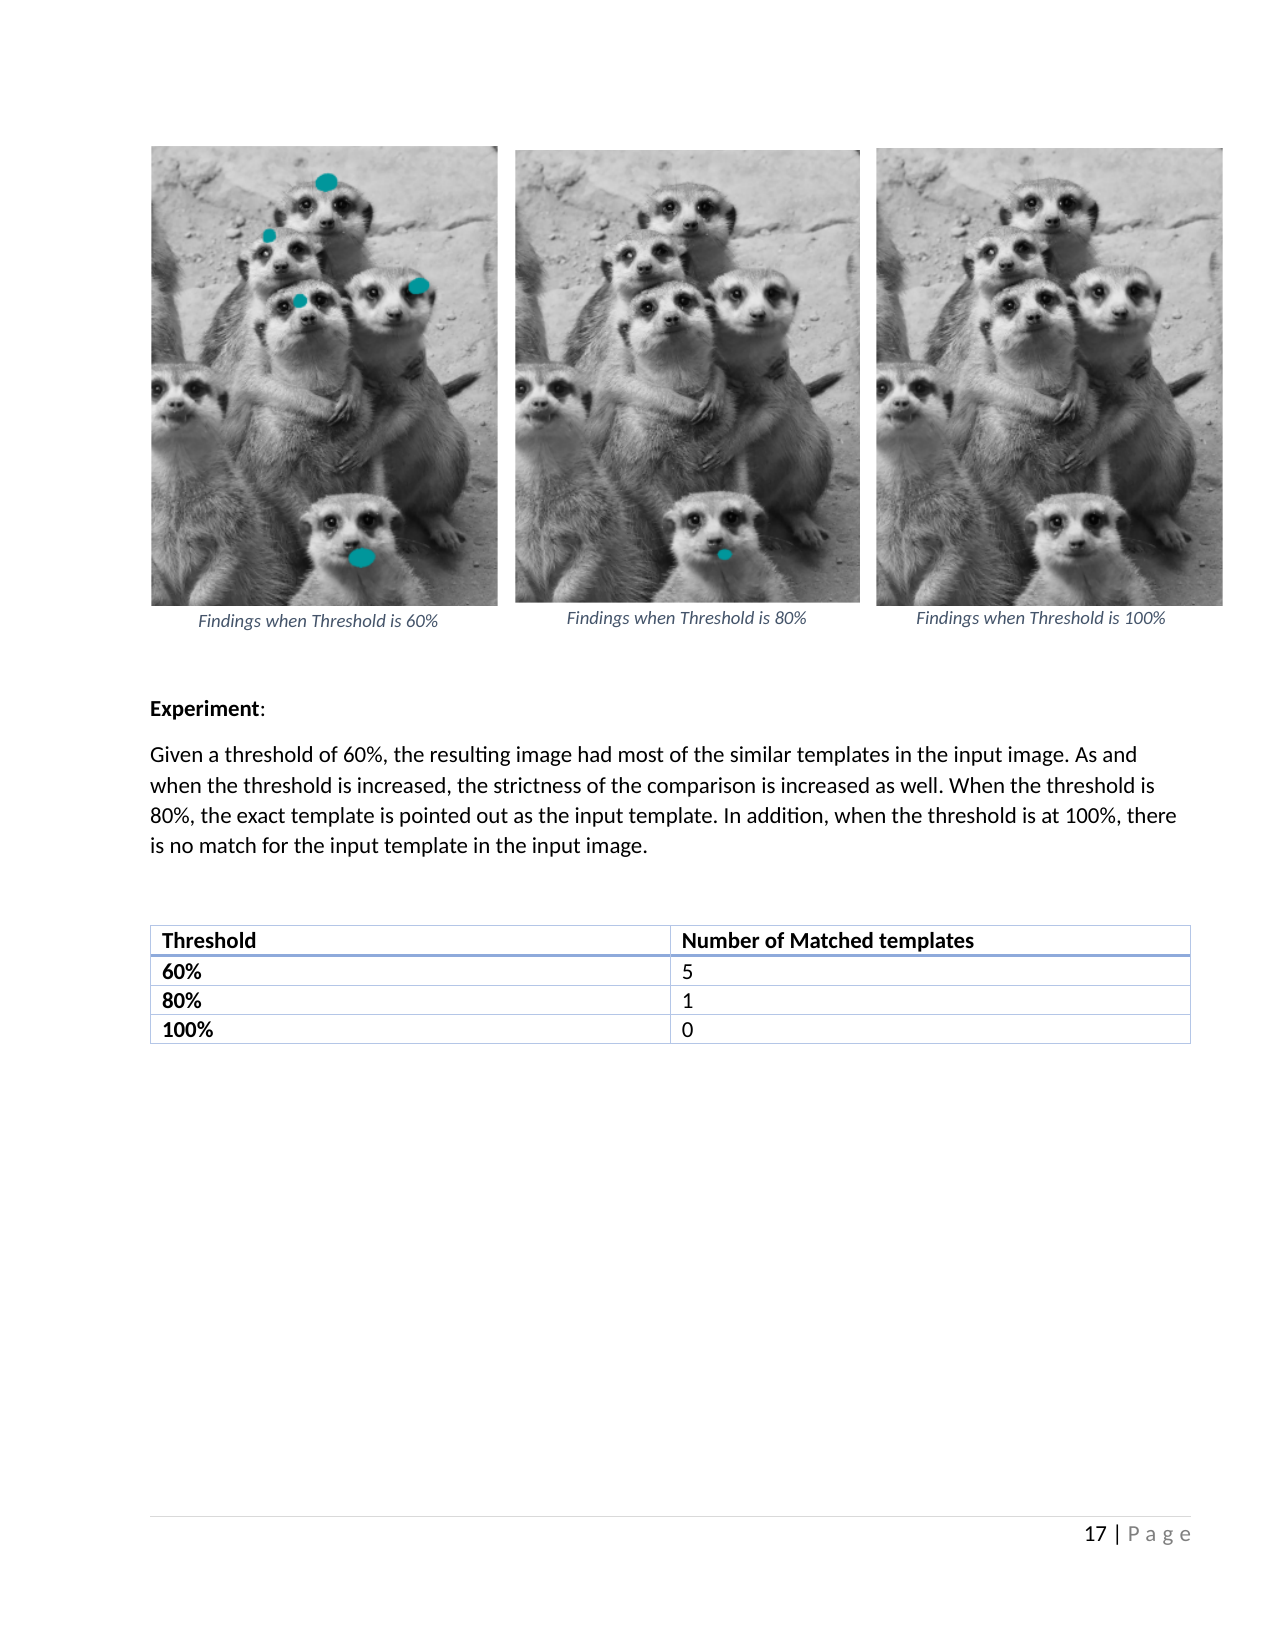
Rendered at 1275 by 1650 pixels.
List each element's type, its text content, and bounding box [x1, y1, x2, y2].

table_cell 60% [151, 957, 670, 985]
picture [513, 150, 860, 603]
table_cell 0 [671, 1015, 1190, 1043]
table_header Number of Matched templates [671, 926, 1190, 954]
text Given a threshold of 60%, the resulting image had most of the similar templates in the input image. As and when the threshold is increased, the strictness of the comparison is increased as well. When the threshold is 80%, the exact template is pointed out as the input template. In addition, when the threshold is at 100%, there is no match for the input template in the input image. [150, 741, 1191, 859]
table_cell 100% [151, 1015, 670, 1043]
table_cell 80% [151, 986, 670, 1014]
table_cell 5 [671, 957, 1190, 985]
table_cell 1 [671, 986, 1190, 1014]
picture [150, 146, 499, 606]
table_header Threshold [151, 926, 670, 954]
picture [876, 148, 1223, 606]
text Experiment: [150, 694, 1191, 722]
